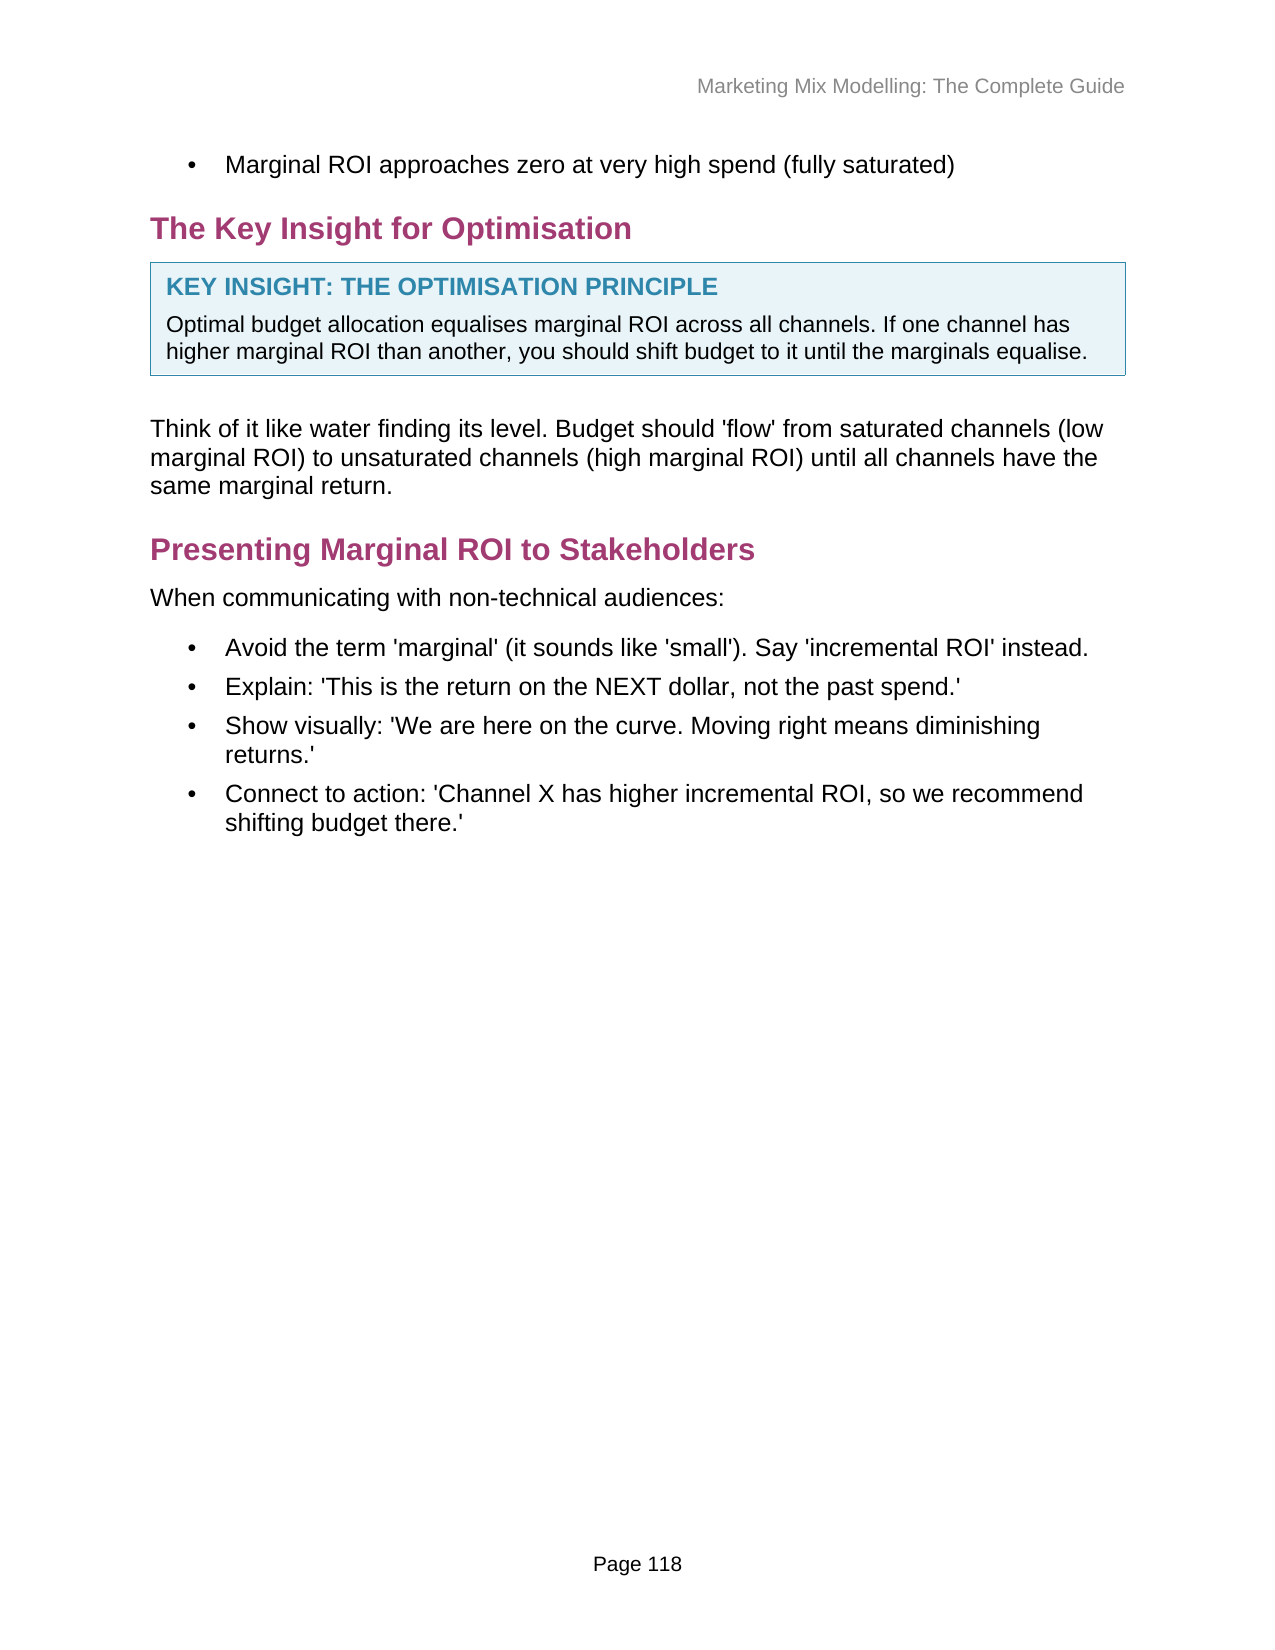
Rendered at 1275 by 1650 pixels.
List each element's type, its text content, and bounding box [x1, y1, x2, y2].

table_header KEY INSIGHT: THE OPTIMISATION PRINCIPLE Optimal budget allocation equalises marginal ROI across all channels. If one channel has higher marginal ROI than another, you should shift budget to it until the marginals equalise. [151, 263, 1125, 374]
subtitle Presenting Marginal ROI to Stakeholders [150, 531, 1125, 567]
subtitle The Key Insight for Optimisation [150, 210, 1125, 246]
list Show visually: 'We are here on the curve. Moving right means diminishing returns.' [187, 711, 1125, 768]
text Think of it like water finding its level. Budget should 'flow' from saturated channels (low marginal ROI) to unsaturated channels (high marginal ROI) until all channels have the same marginal return. [150, 414, 1125, 500]
list Connect to action: 'Channel X has higher incremental ROI, so we recommend shifting budget there.' [187, 779, 1125, 836]
list Marginal ROI approaches zero at very high spend (fully saturated) [187, 150, 1125, 179]
text When communicating with non-technical audiences: [150, 583, 1125, 612]
list Avoid the term 'marginal' (it sounds like 'small'). Say 'incremental ROI' instead. [187, 632, 1125, 661]
list Explain: 'This is the return on the NEXT dollar, not the past spend.' [187, 672, 1125, 700]
